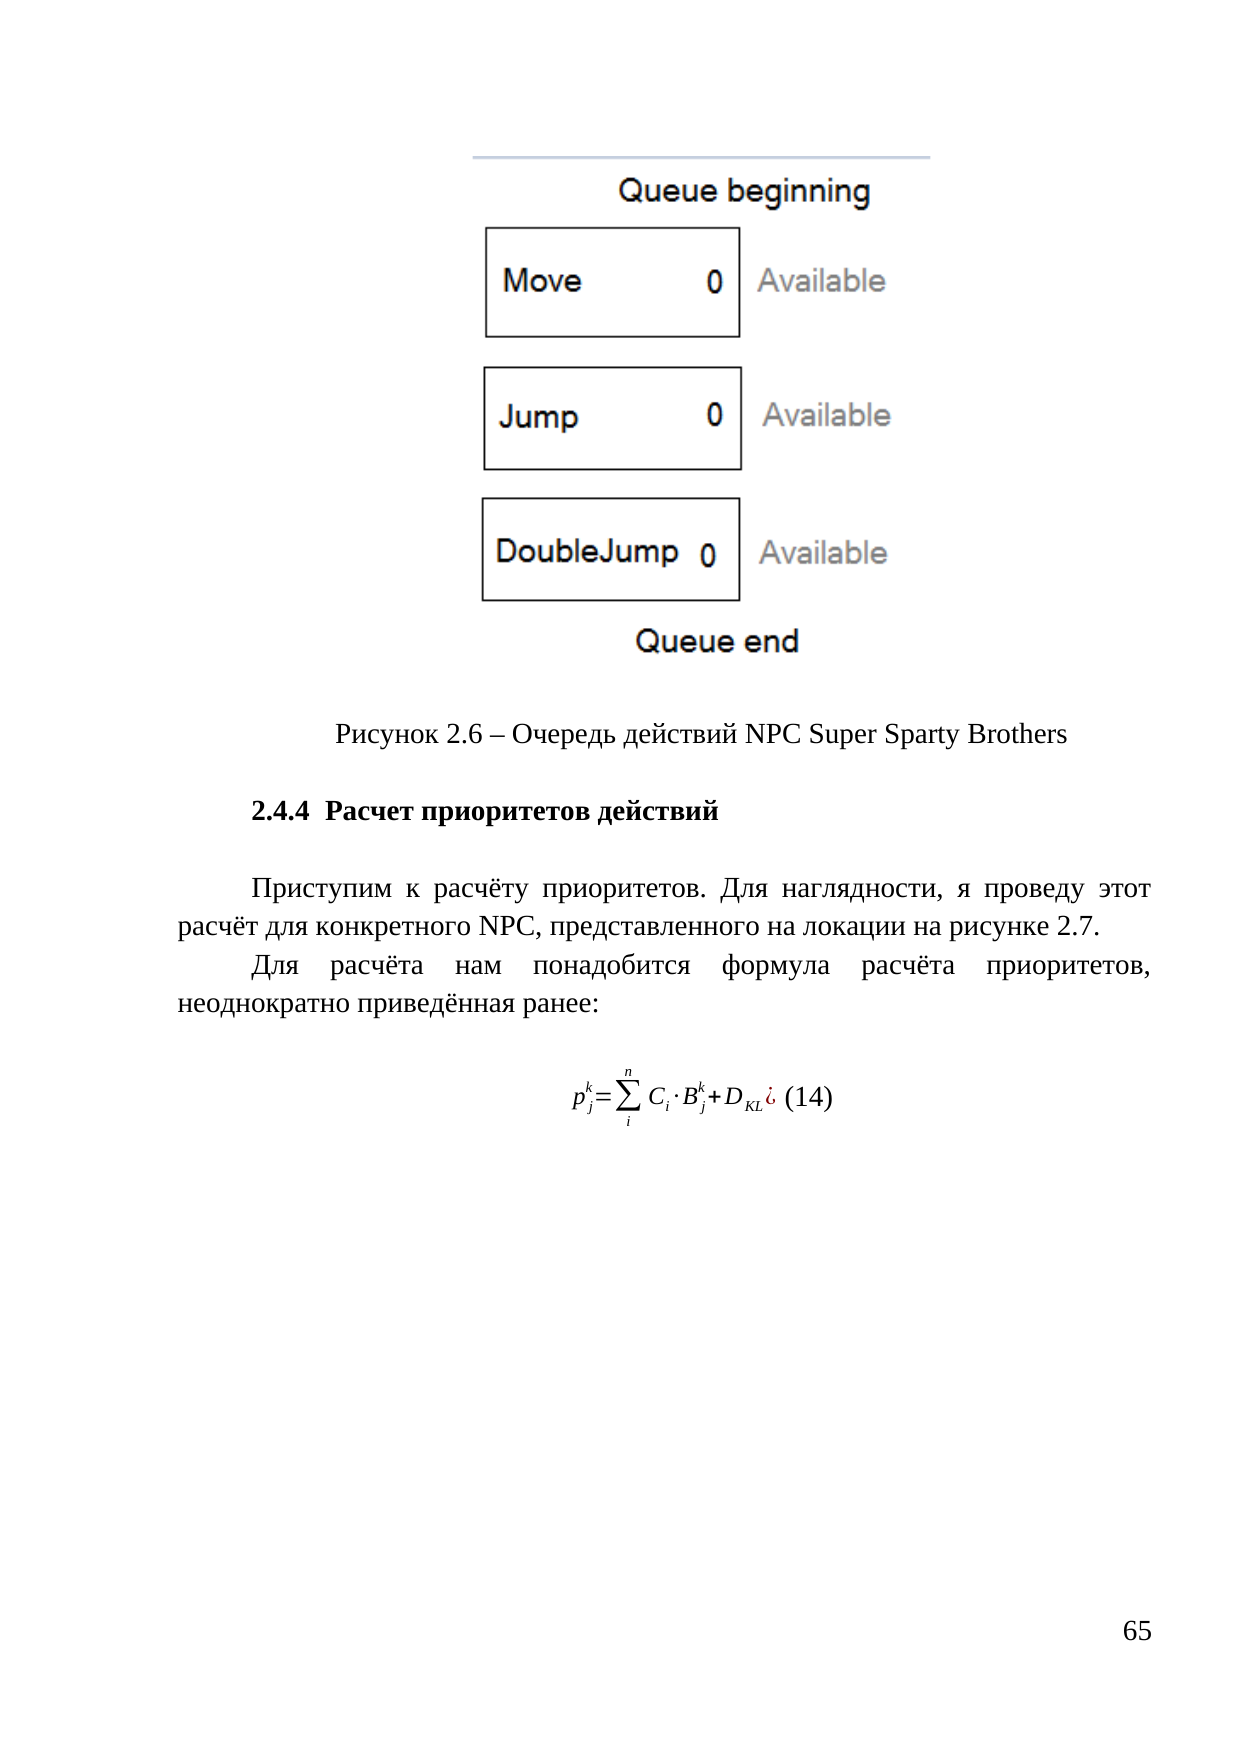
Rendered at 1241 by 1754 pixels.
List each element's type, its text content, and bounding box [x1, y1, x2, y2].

picture [472, 156, 931, 673]
text Для расчёта нам понадобится формула расчёта приоритетов, неоднократно приведённая ранее: [177, 947, 1152, 1019]
subtitle 2.4.4 Расчет приоритетов действий [251, 793, 1152, 826]
text Рисунок 2.6 – Очередь действий NPC Super Sparty Brothers [177, 716, 1152, 749]
text (14) [177, 1063, 1152, 1130]
text Приступим к расчёту приоритетов. Для наглядности, я проведу этот расчёт для конкретного NPC, представленного на локации на рисунке 2.7. [177, 870, 1152, 942]
